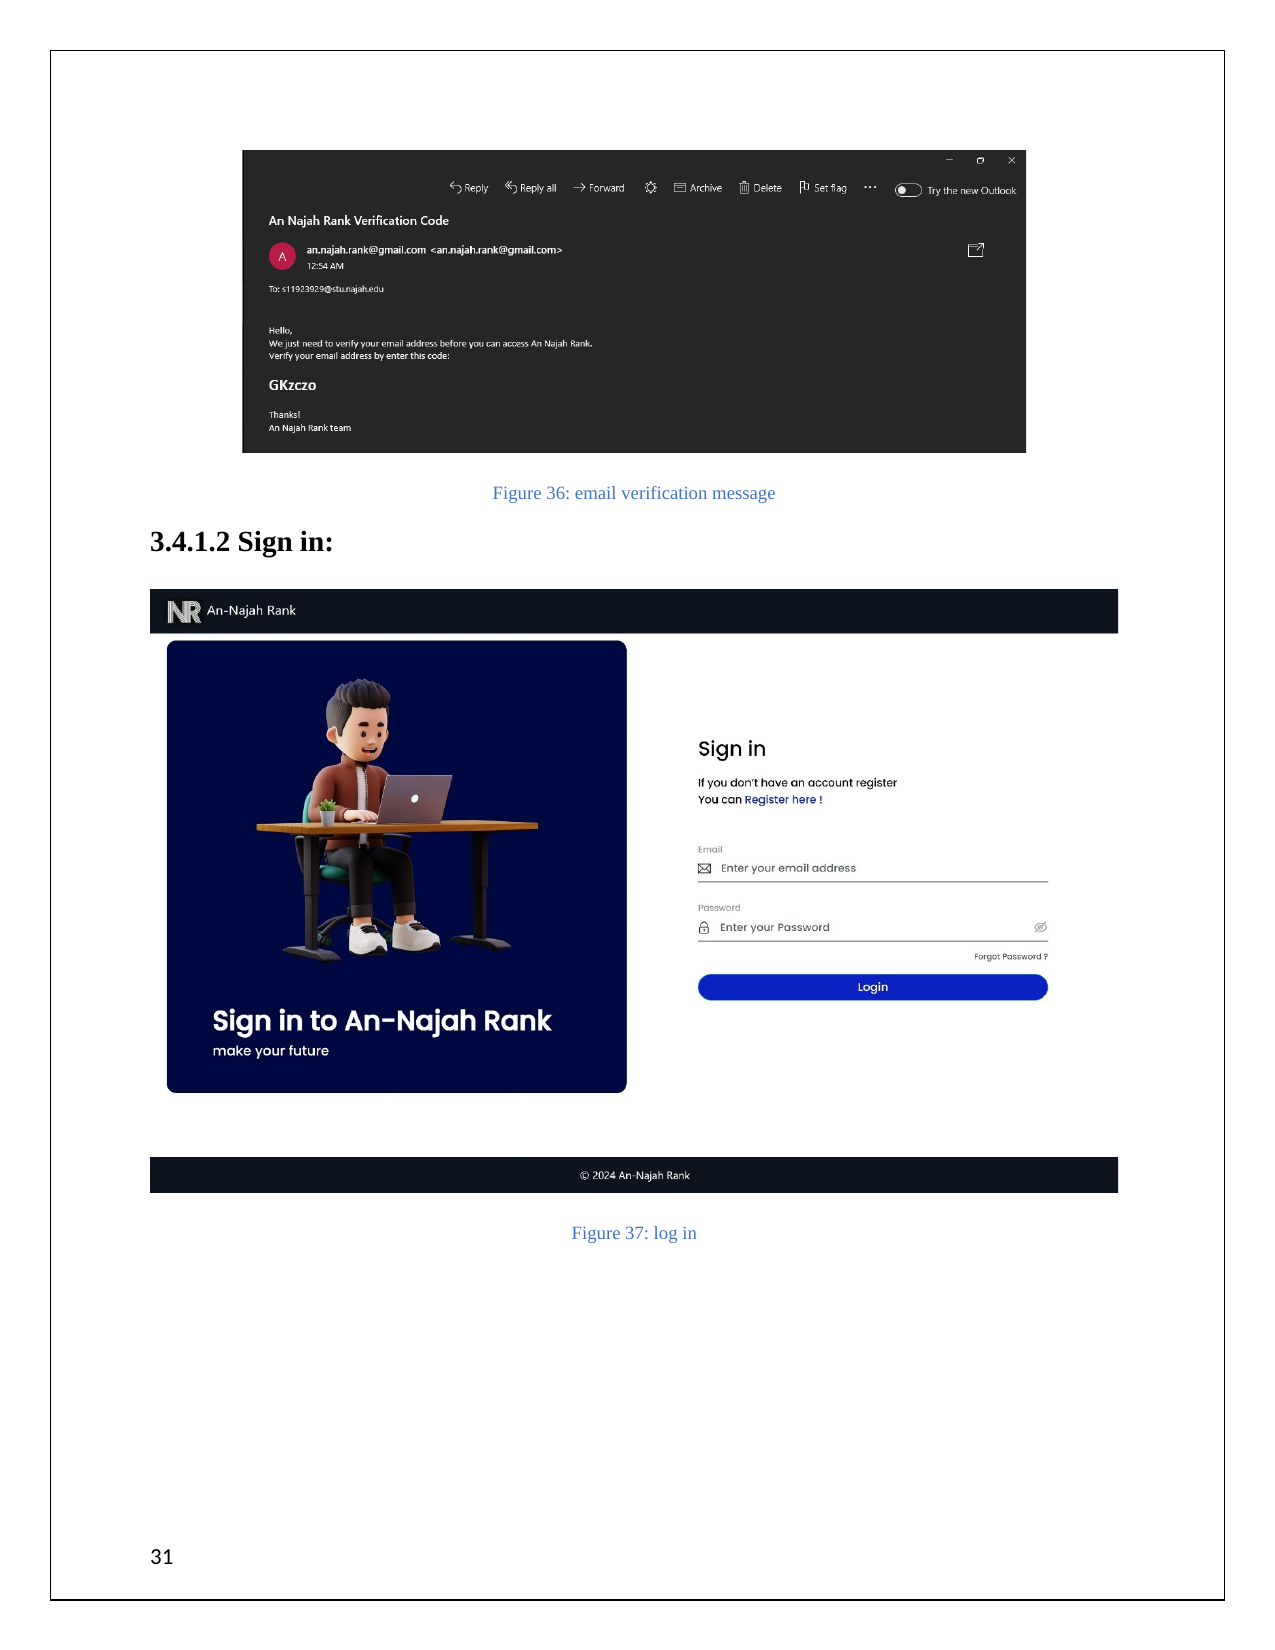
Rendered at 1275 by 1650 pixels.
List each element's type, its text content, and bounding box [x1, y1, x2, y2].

picture [242, 150, 1027, 453]
picture [150, 589, 1119, 1193]
subtitle 3.4.1.2 Sign in: [150, 524, 1118, 558]
text Figure 37: log in [150, 1222, 1118, 1244]
text Figure 36: email verification message [150, 482, 1118, 503]
